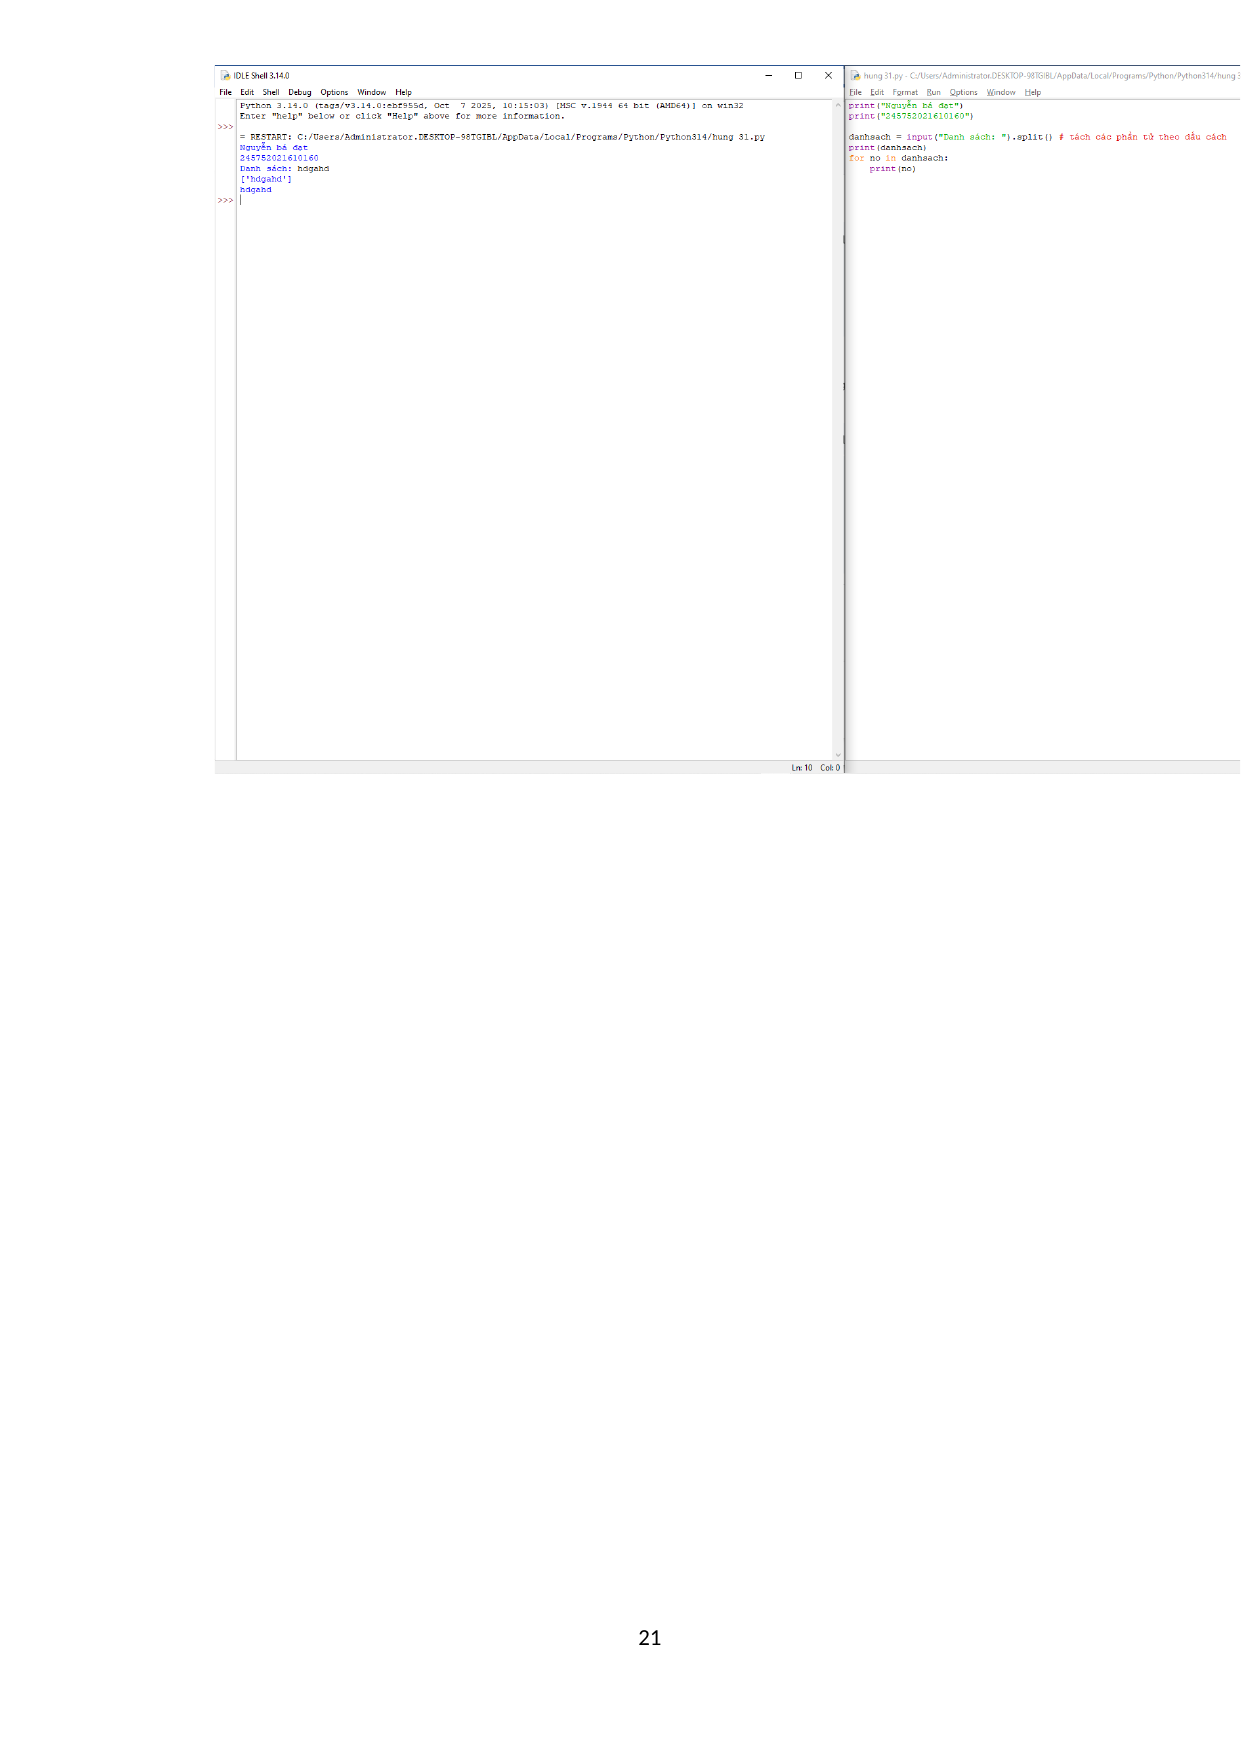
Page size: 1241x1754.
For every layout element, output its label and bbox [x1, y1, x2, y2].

picture [214, 65, 1241, 774]
